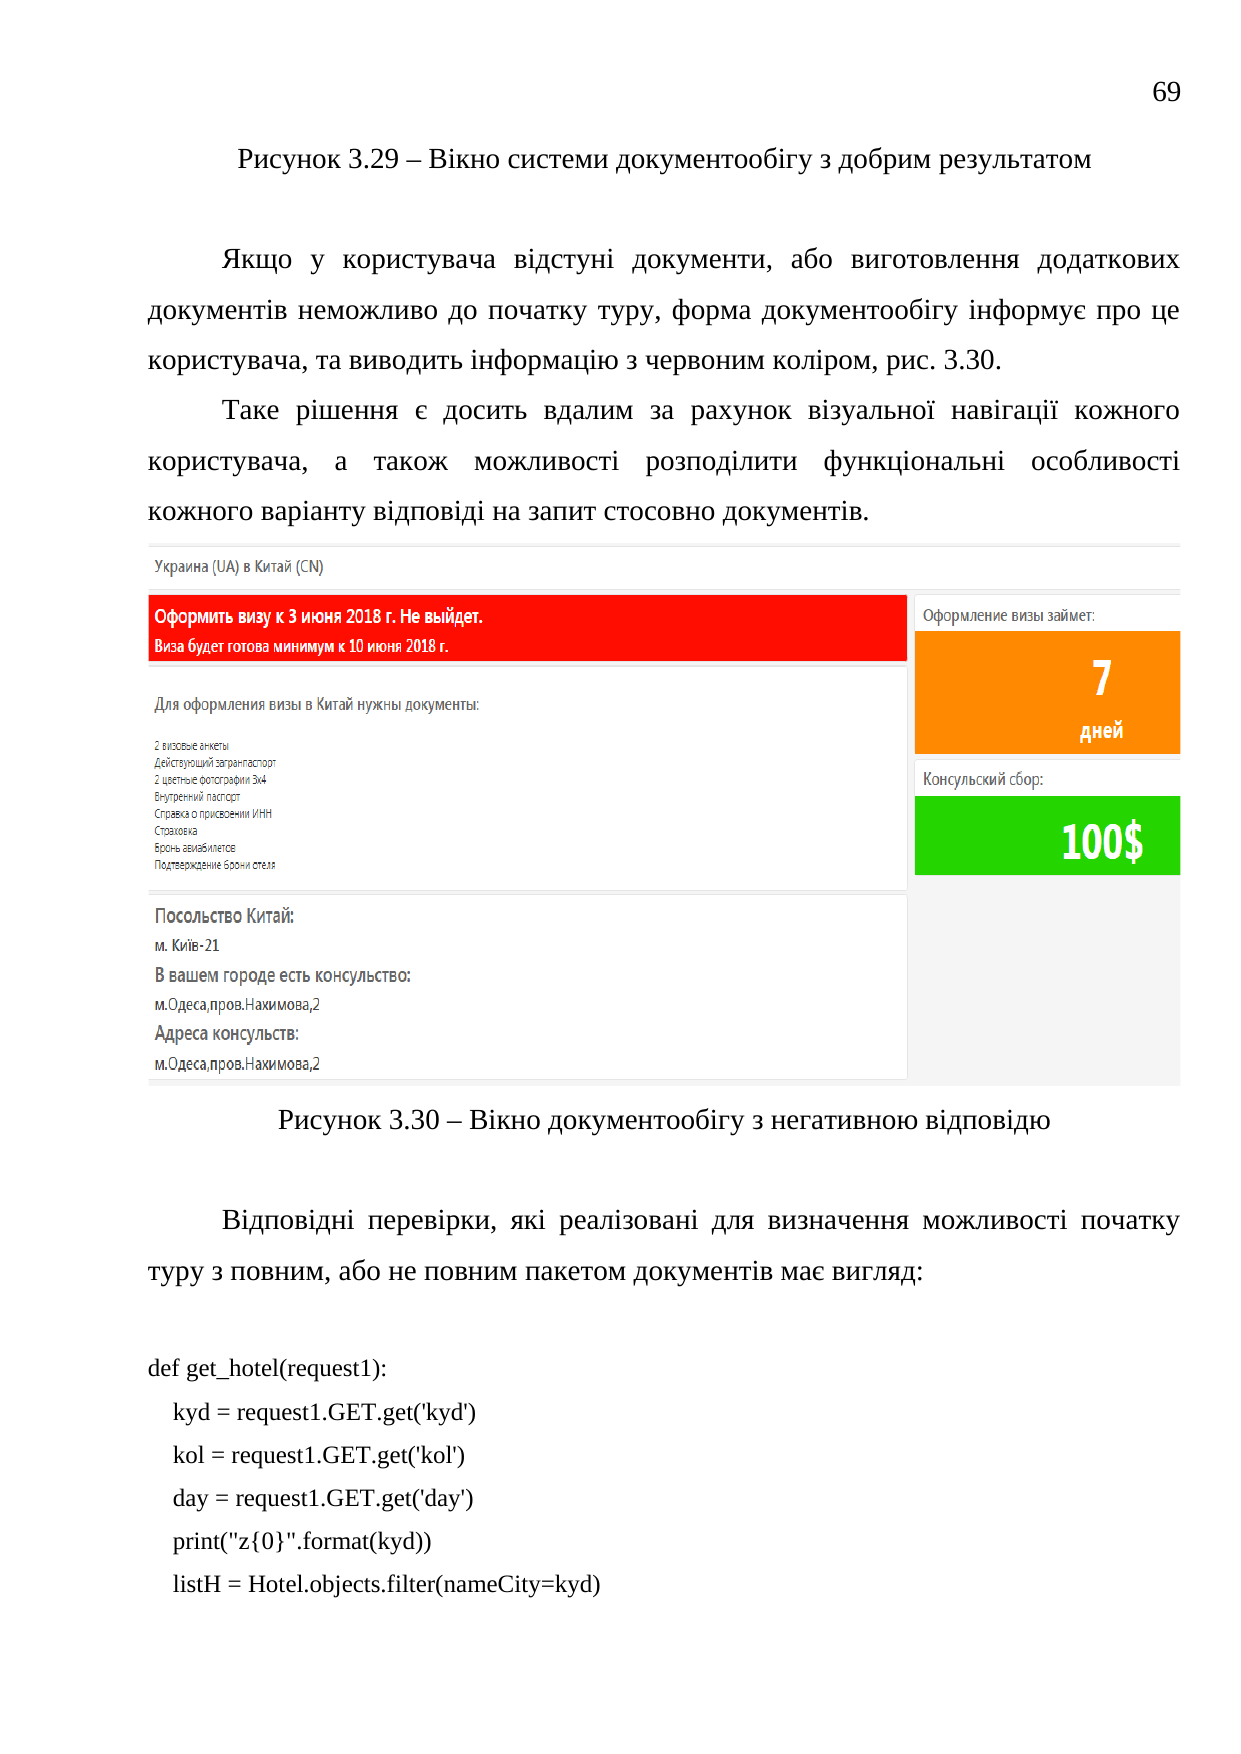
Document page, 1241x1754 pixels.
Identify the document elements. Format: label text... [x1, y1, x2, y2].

text print("z{0}".format(kyd)) [148, 1526, 1181, 1555]
text Таке рішення є досить вдалим за рахунок візуальної навігації кожного користувача, а також можливості розподілити функціональні особливості кожного варіанту відповіді на запит стосовно документів. [148, 392, 1181, 527]
text Рисунок 3.30 – Вікно документообігу з негативною відповідю [148, 1102, 1181, 1135]
text Рисунок 3.29 – Вікно системи документообігу з добрим результатом [148, 141, 1181, 174]
text kol = request1.GET.get('kol') [148, 1440, 1181, 1468]
picture [148, 543, 1181, 1086]
text day = request1.GET.get('day') [148, 1483, 1181, 1512]
text Якщо у користувача відстуні документи, або виготовлення додаткових документів неможливо до початку туру, форма документообігу інформує про це користувача, та виводить інформацію з червоним коліром, рис. 3.30. [148, 242, 1181, 376]
text kyd = request1.GET.get('kyd') [148, 1397, 1181, 1425]
text listH = Hotel.objects.filter(nameCity=kyd) [148, 1569, 1181, 1598]
text def get_hotel(request1): [148, 1353, 1181, 1382]
text Відповідні перевірки, які реалізовані для визначення можливості початку туру з повним, або не повним пакетом документів має вигляд: [148, 1202, 1181, 1286]
